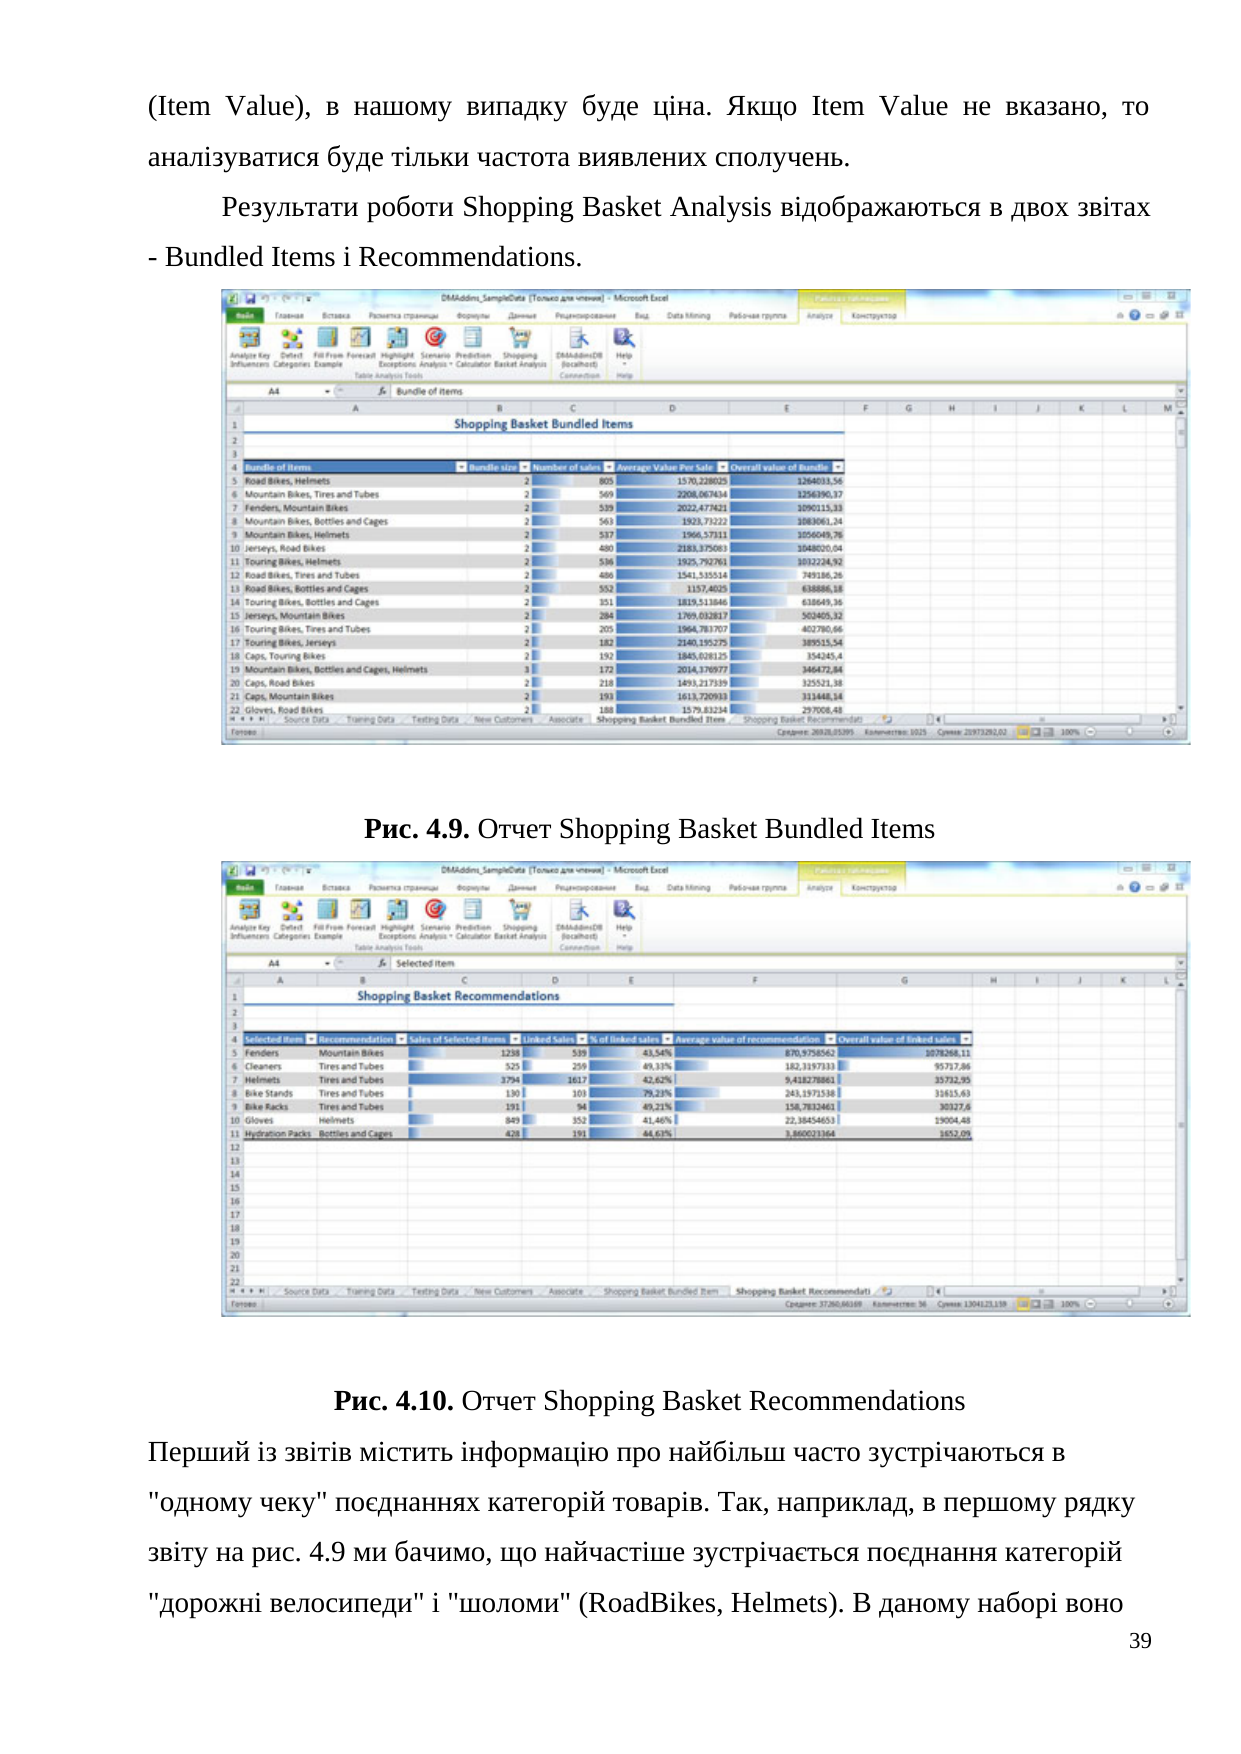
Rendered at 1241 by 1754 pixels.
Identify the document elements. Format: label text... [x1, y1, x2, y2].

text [148, 88, 1152, 172]
text Результати роботи Shopping Basket Analysis відображаються в двох звітах - Bundled Items і Recommendations. [148, 189, 1152, 273]
picture [221, 861, 1191, 1317]
text Рис. 4.9. Отчет Shopping Basket Bundled Items [148, 761, 1152, 845]
picture [221, 289, 1191, 745]
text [148, 1434, 1152, 1618]
text Рис. 4.10. Отчет Shopping Basket Recommendations [148, 1333, 1152, 1417]
